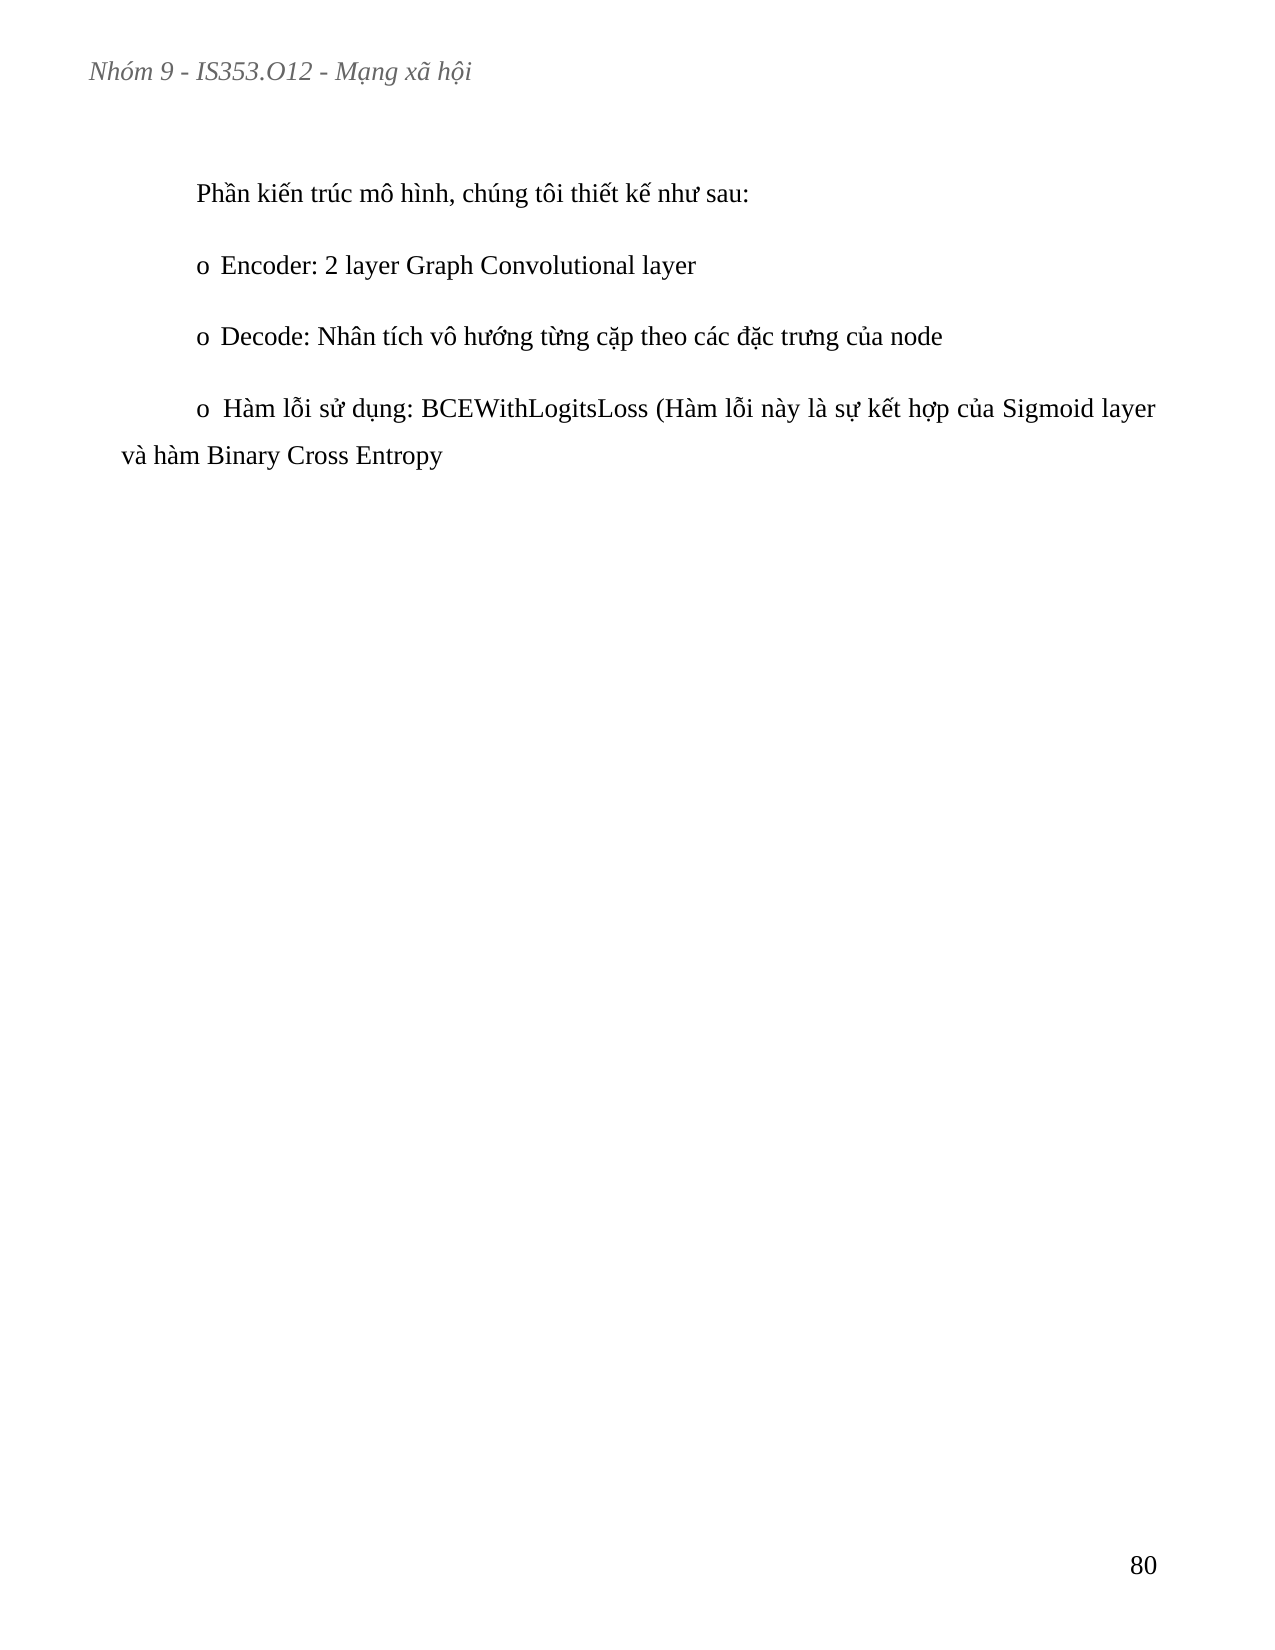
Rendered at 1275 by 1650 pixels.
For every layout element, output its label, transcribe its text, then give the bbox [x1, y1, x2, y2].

text Phần kiến trúc mô hình, chúng tôi thiết kế như sau: [121, 177, 1157, 208]
text o Encoder: 2 layer Graph Convolutional layer [121, 249, 1157, 280]
text o Hàm lỗi sử dụng: BCEWithLogitsLoss (Hàm lỗi này là sự kết hợp của Sigmoid layer và hàm Binary Cross Entropy [121, 392, 1157, 470]
text o Decode: Nhân tích vô hướng từng cặp theo các đặc trưng của node [121, 321, 1157, 352]
